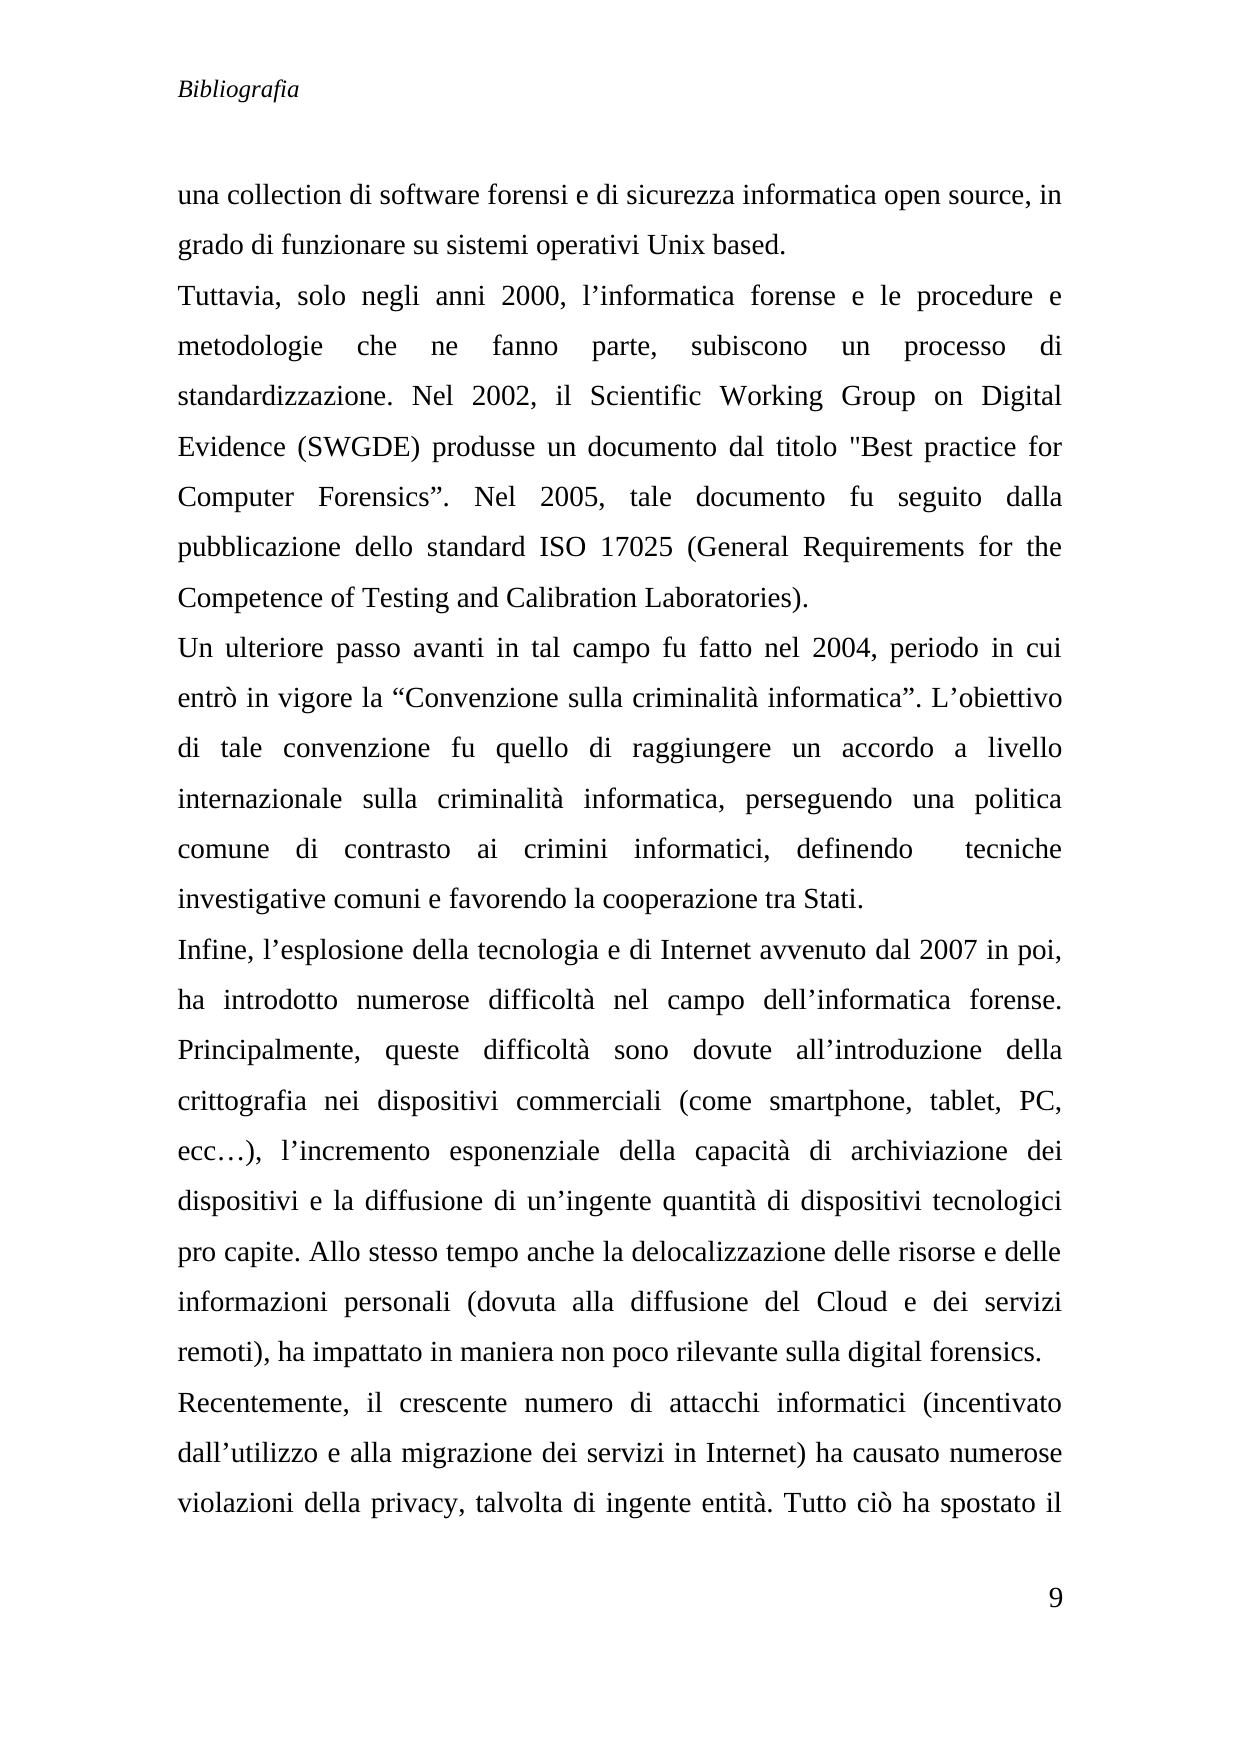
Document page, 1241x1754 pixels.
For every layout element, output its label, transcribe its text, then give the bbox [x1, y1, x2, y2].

text Infine, l’esplosione della tecnologia e di Internet avvenuto dal 2007 in poi, ha introdotto numerose difficoltà nel campo dell’informatica forense. Principalmente, queste difficoltà sono dovute all’introduzione della crittografia nei dispositivi commerciali (come smartphone, tablet, PC, ecc…), l’incremento esponenziale della capacità di archiviazione dei dispositivi e la diffusione di un’ingente quantità di dispositivi tecnologici pro capite. Allo stesso tempo anche la delocalizzazione delle risorse e delle informazioni personali (dovuta alla diffusione del Cloud e dei servizi remoti), ha impattato in maniera non poco rilevante sulla digital forensics. [177, 932, 1063, 1368]
text Un ulteriore passo avanti in tal campo fu fatto nel 2004, periodo in cui entrò in vigore la “Convenzione sulla criminalità informatica”. L’obiettivo di tale convenzione fu quello di raggiungere un accordo a livello internazionale sulla criminalità informatica, perseguendo una politica comune di contrasto ai crimini informatici, definendo tecniche investigative comuni e favorendo la cooperazione tra Stati. [177, 630, 1063, 915]
text Tuttavia, solo negli anni 2000, l’informatica forense e le procedure e metodologie che ne fanno parte, subiscono un processo di standardizzazione. Nel 2002, il Scientific Working Group on Digital Evidence (SWGDE) produsse un documento dal titolo "Best practice for Computer Forensics”. Nel 2005, tale documento fu seguito dalla pubblicazione dello standard ISO 17025 (General Requirements for the Competence of Testing and Calibration Laboratories). [177, 278, 1063, 613]
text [177, 1385, 1063, 1519]
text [177, 177, 1063, 261]
